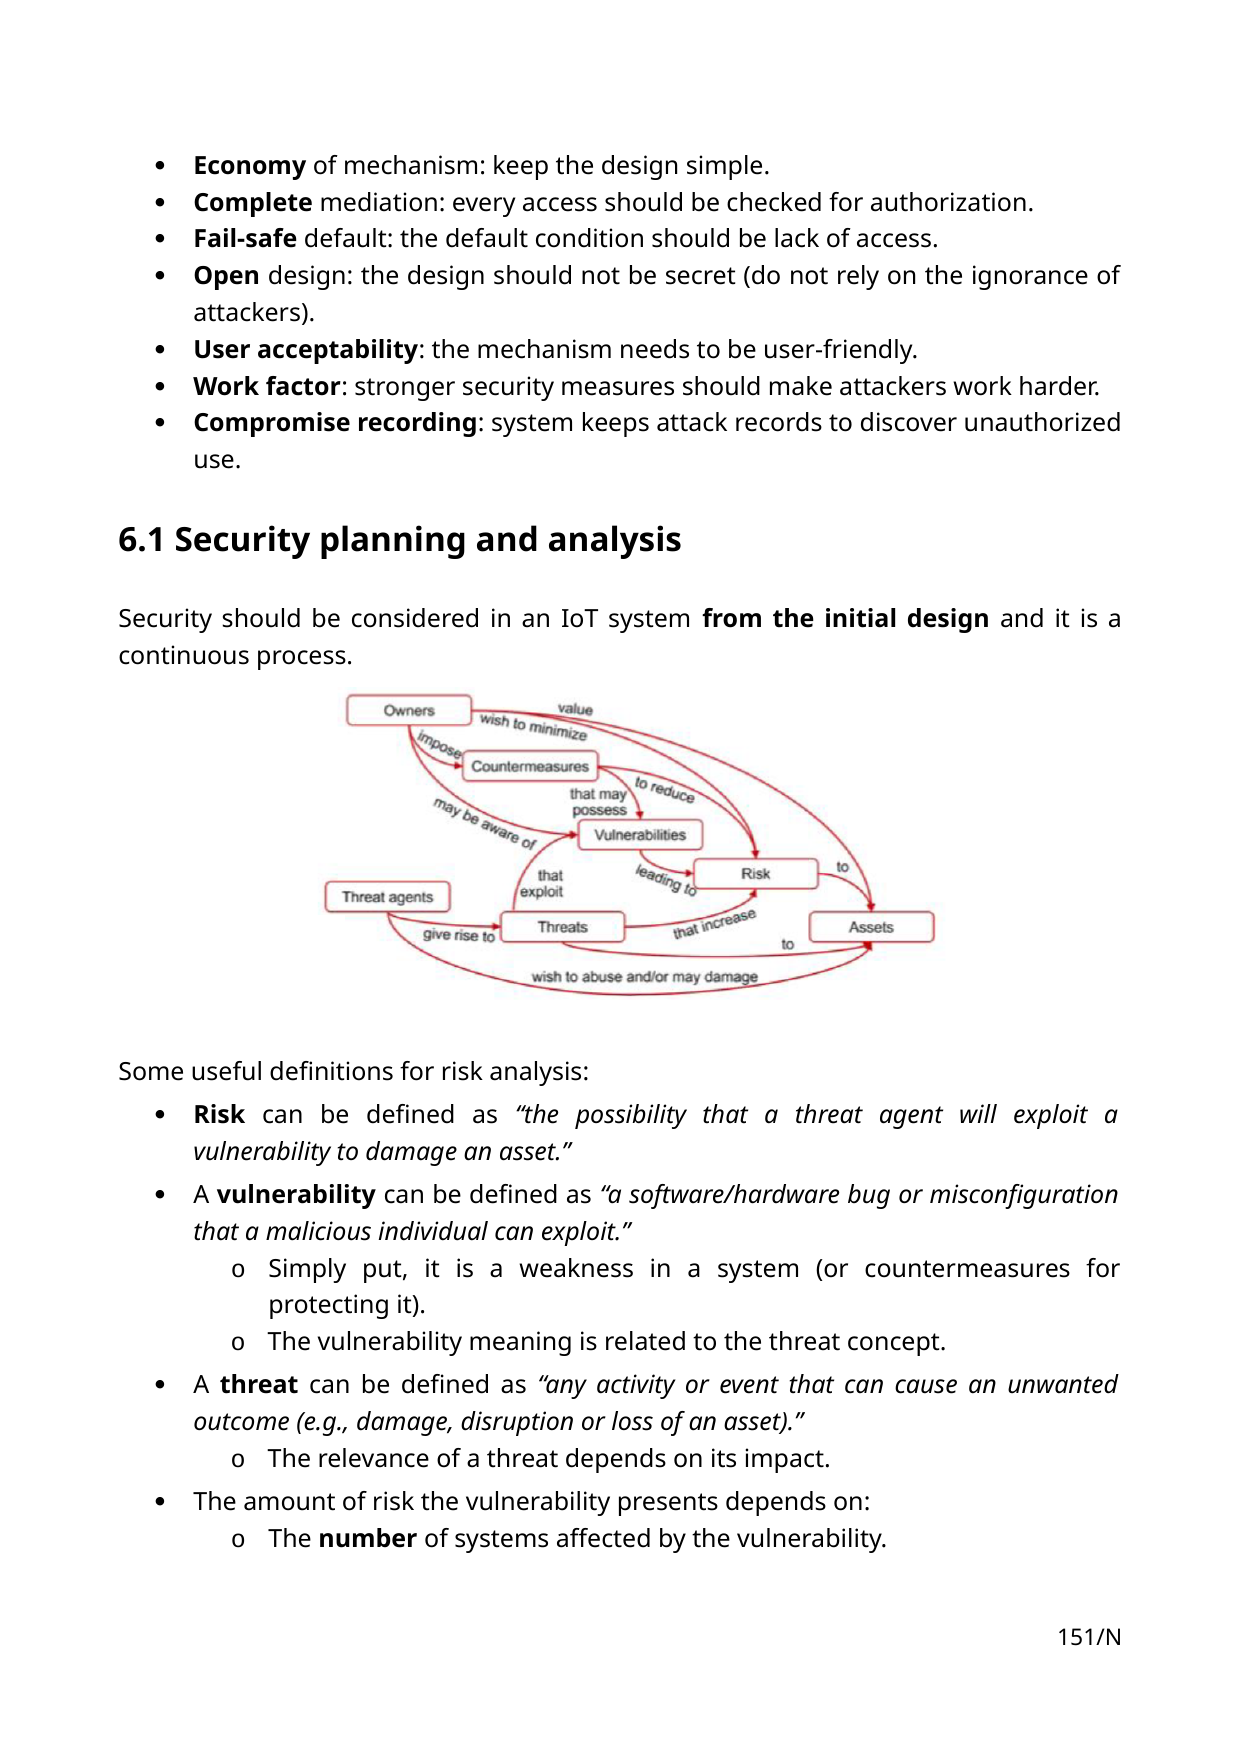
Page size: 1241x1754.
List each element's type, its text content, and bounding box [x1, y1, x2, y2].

list A threat can be defined as “any activity or event that can cause an unwanted outcome (e.g., damage, disruption or loss of an asset).” [156, 1367, 1122, 1438]
list User acceptability: the mechanism needs to be user-friendly. [156, 331, 1122, 366]
list Fail-safe default: the default condition should be lack of access. [156, 221, 1122, 255]
text Some useful definitions for risk analysis: [118, 1054, 1122, 1088]
text Security should be considered in an IoT system from the initial design and it is a continuous process. [118, 601, 1122, 672]
list The amount of risk the vulnerability presents depends on: [156, 1484, 1122, 1518]
list Open design: the design should not be secret (do not rely on the ignorance of attackers). [156, 258, 1122, 329]
list Work factor: stronger security measures should make attackers work harder. [156, 368, 1122, 402]
list Economy of mechanism: keep the design simple. [156, 148, 1122, 182]
list Complete mediation: every access should be checked for authorization. [156, 184, 1122, 218]
list Simply put, it is a weakness in a system (or countermeasures for protecting it). [231, 1250, 1122, 1321]
picture [291, 674, 950, 1015]
list Compromise recording: system keeps attack records to discover unauthorized use. [156, 405, 1122, 476]
list Risk can be defined as “the possibility that a threat agent will exploit a vulnerability to damage an asset.” [156, 1097, 1122, 1168]
subtitle 6.1 Security planning and analysis [118, 515, 1122, 561]
list The relevance of a threat depends on its impact. [230, 1441, 1122, 1475]
list The number of systems affected by the vulnerability. [231, 1521, 1122, 1555]
list The vulnerability meaning is related to the threat concept. [230, 1324, 1122, 1358]
list A vulnerability can be defined as “a software/hardware bug or misconfiguration that a malicious individual can exploit.” [156, 1177, 1122, 1247]
